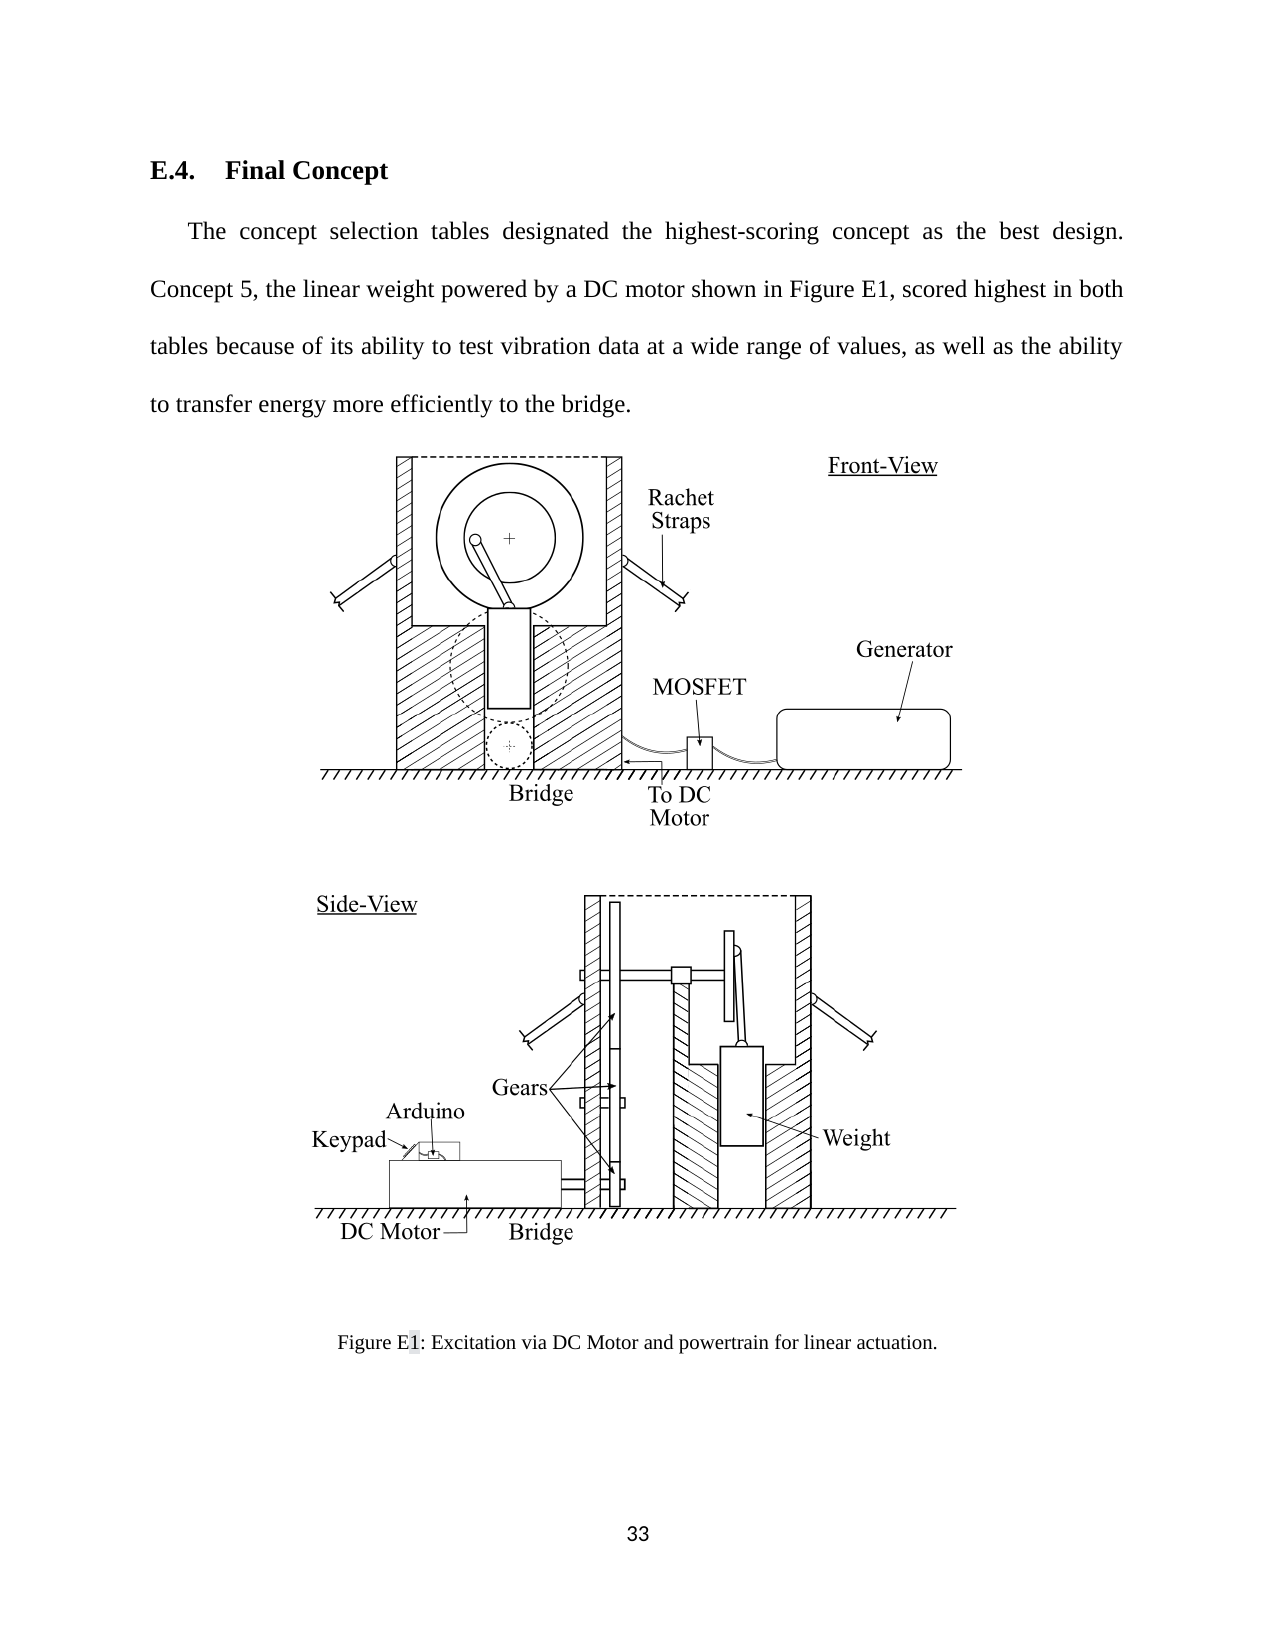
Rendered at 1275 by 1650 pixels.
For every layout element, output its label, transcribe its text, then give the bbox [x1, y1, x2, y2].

text The concept selection tables designated the highest-scoring concept as the best design. Concept 5, the linear weight powered by a DC motor shown in Figure E1, scored highest in both tables because of its ability to test vibration data at a wide range of values, as well as the ability to transfer energy more efficiently to the bridge. [150, 216, 1125, 418]
text Figure E1: Excitation via DC Motor and powertrain for linear actuation. [150, 1330, 409, 1354]
subtitle E.4. Final Concept [150, 154, 1125, 185]
picture [309, 446, 966, 1251]
text Figure E1: Excitation via DC Motor and powertrain for linear actuation. [420, 1330, 1125, 1354]
